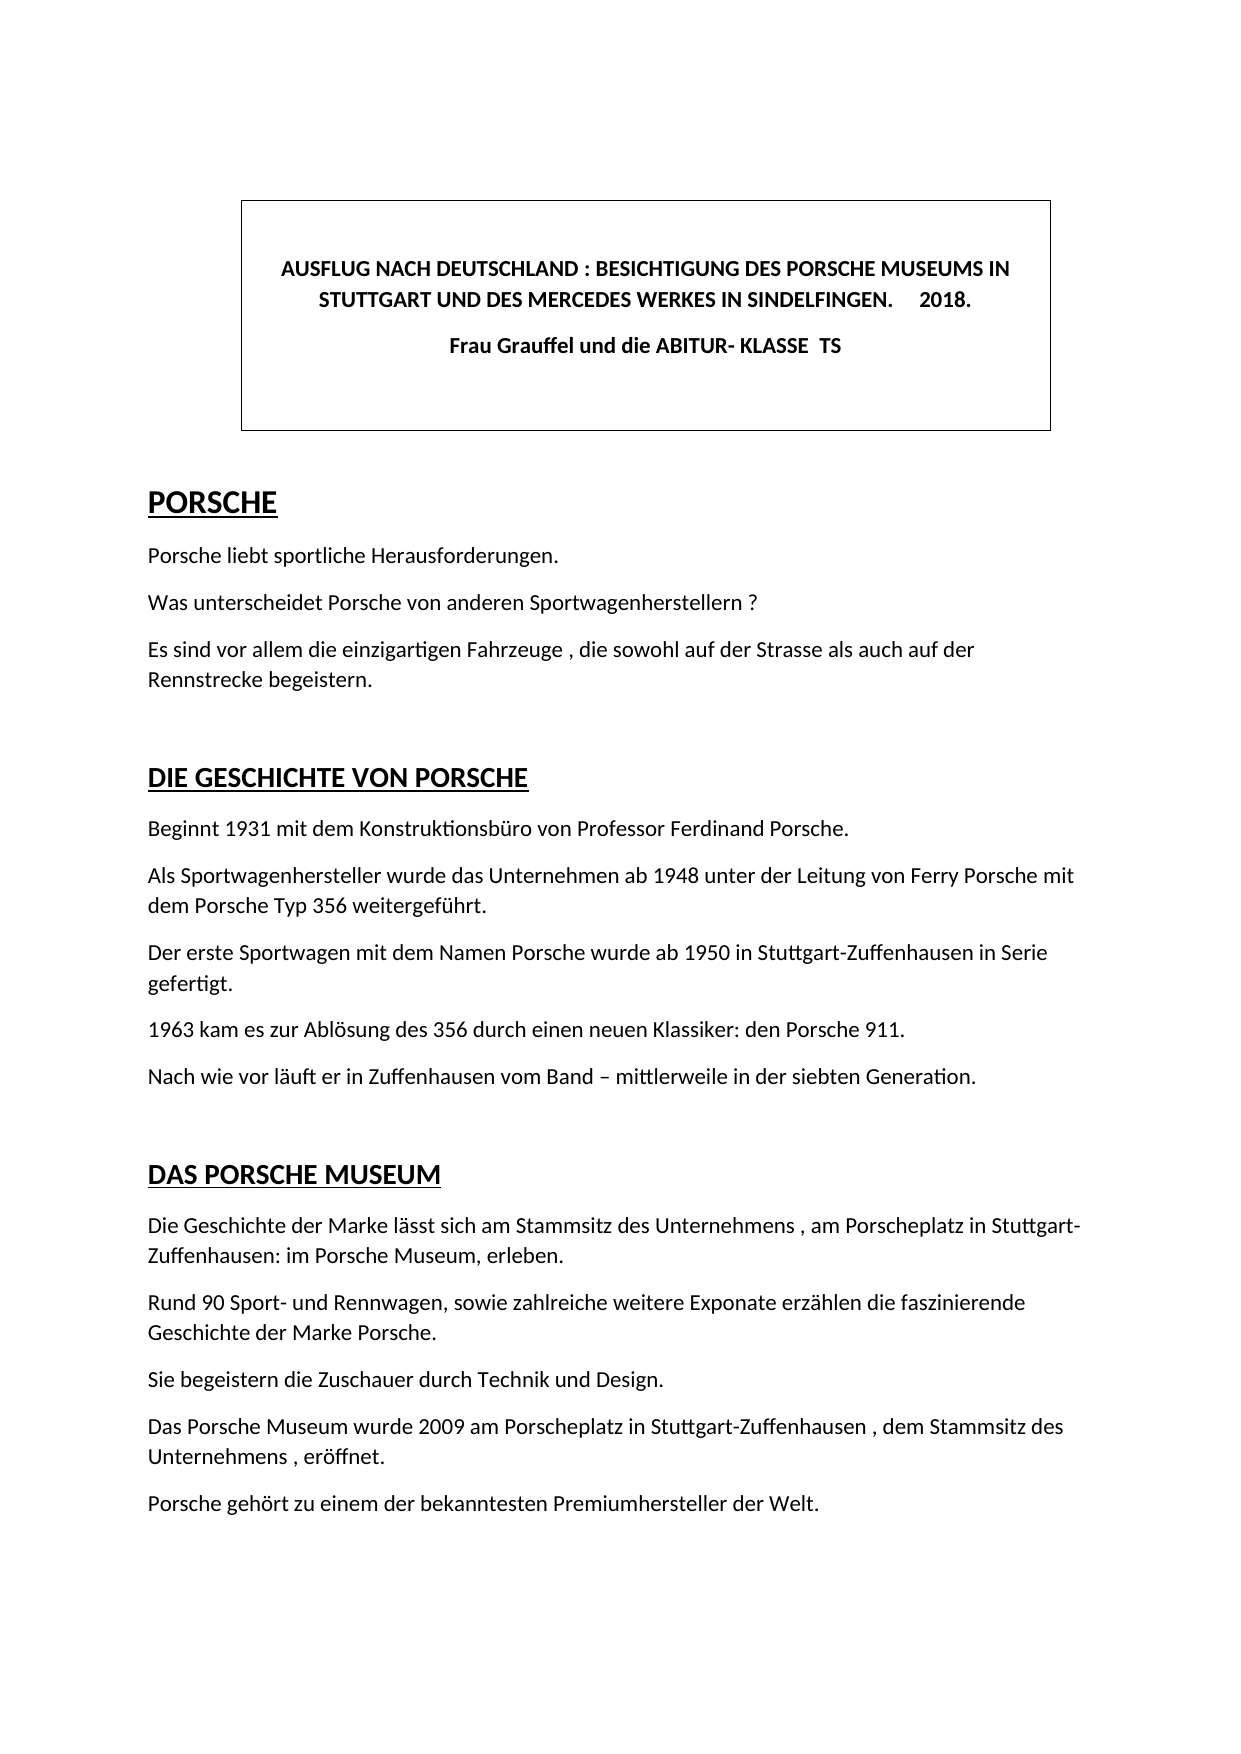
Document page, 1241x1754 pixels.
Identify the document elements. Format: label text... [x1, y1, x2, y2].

text PORSCHE [148, 481, 1093, 522]
text Als Sportwagenhersteller wurde das Unternehmen ab 1948 unter der Leitung von Ferry Porsche mit dem Porsche Typ 356 weitergeführt. [148, 861, 1093, 919]
text Die Geschichte der Marke lässt sich am Stammsitz des Unternehmens , am Porscheplatz in Stuttgart-Zuffenhausen: im Porsche Museum, erleben. [148, 1211, 1093, 1269]
text Was unterscheidet Porsche von anderen Sportwagenherstellern ? [148, 588, 1093, 617]
text Rund 90 Sport- und Rennwagen, sowie zahlreiche weitere Exponate erzählen die faszinierende Geschichte der Marke Porsche. [148, 1288, 1093, 1347]
text Beginnt 1931 mit dem Konstruktionsbüro von Professor Ferdinand Porsche. [148, 814, 1093, 842]
text Das Porsche Museum wurde 2009 am Porscheplatz in Stuttgart-Zuffenhausen , dem Stammsitz des Unternehmens , eröffnet. [148, 1412, 1093, 1471]
text Der erste Sportwagen mit dem Namen Porsche wurde ab 1950 in Stuttgart-Zuffenhausen in Serie gefertigt. [148, 938, 1093, 997]
text Sie begeistern die Zuschauer durch Technik und Design. [148, 1365, 1093, 1393]
text DAS PORSCHE MUSEUM [148, 1156, 1093, 1192]
text Nach wie vor läuft er in Zuffenhausen vom Band – mittlerweile in der siebten Generation. [148, 1062, 1093, 1090]
text Porsche gehört zu einem der bekanntesten Premiumhersteller der Welt. [148, 1489, 1093, 1517]
text Porsche liebt sportliche Herausforderungen. [148, 542, 1093, 570]
text DIE GESCHICHTE VON PORSCHE [148, 759, 1093, 795]
text Es sind vor allem die einzigartigen Fahrzeuge , die sowohl auf der Strasse als auch auf der Rennstrecke begeistern. [148, 635, 1093, 694]
text 1963 kam es zur Ablösung des 356 durch einen neuen Klassiker: den Porsche 911. [148, 1016, 1093, 1043]
